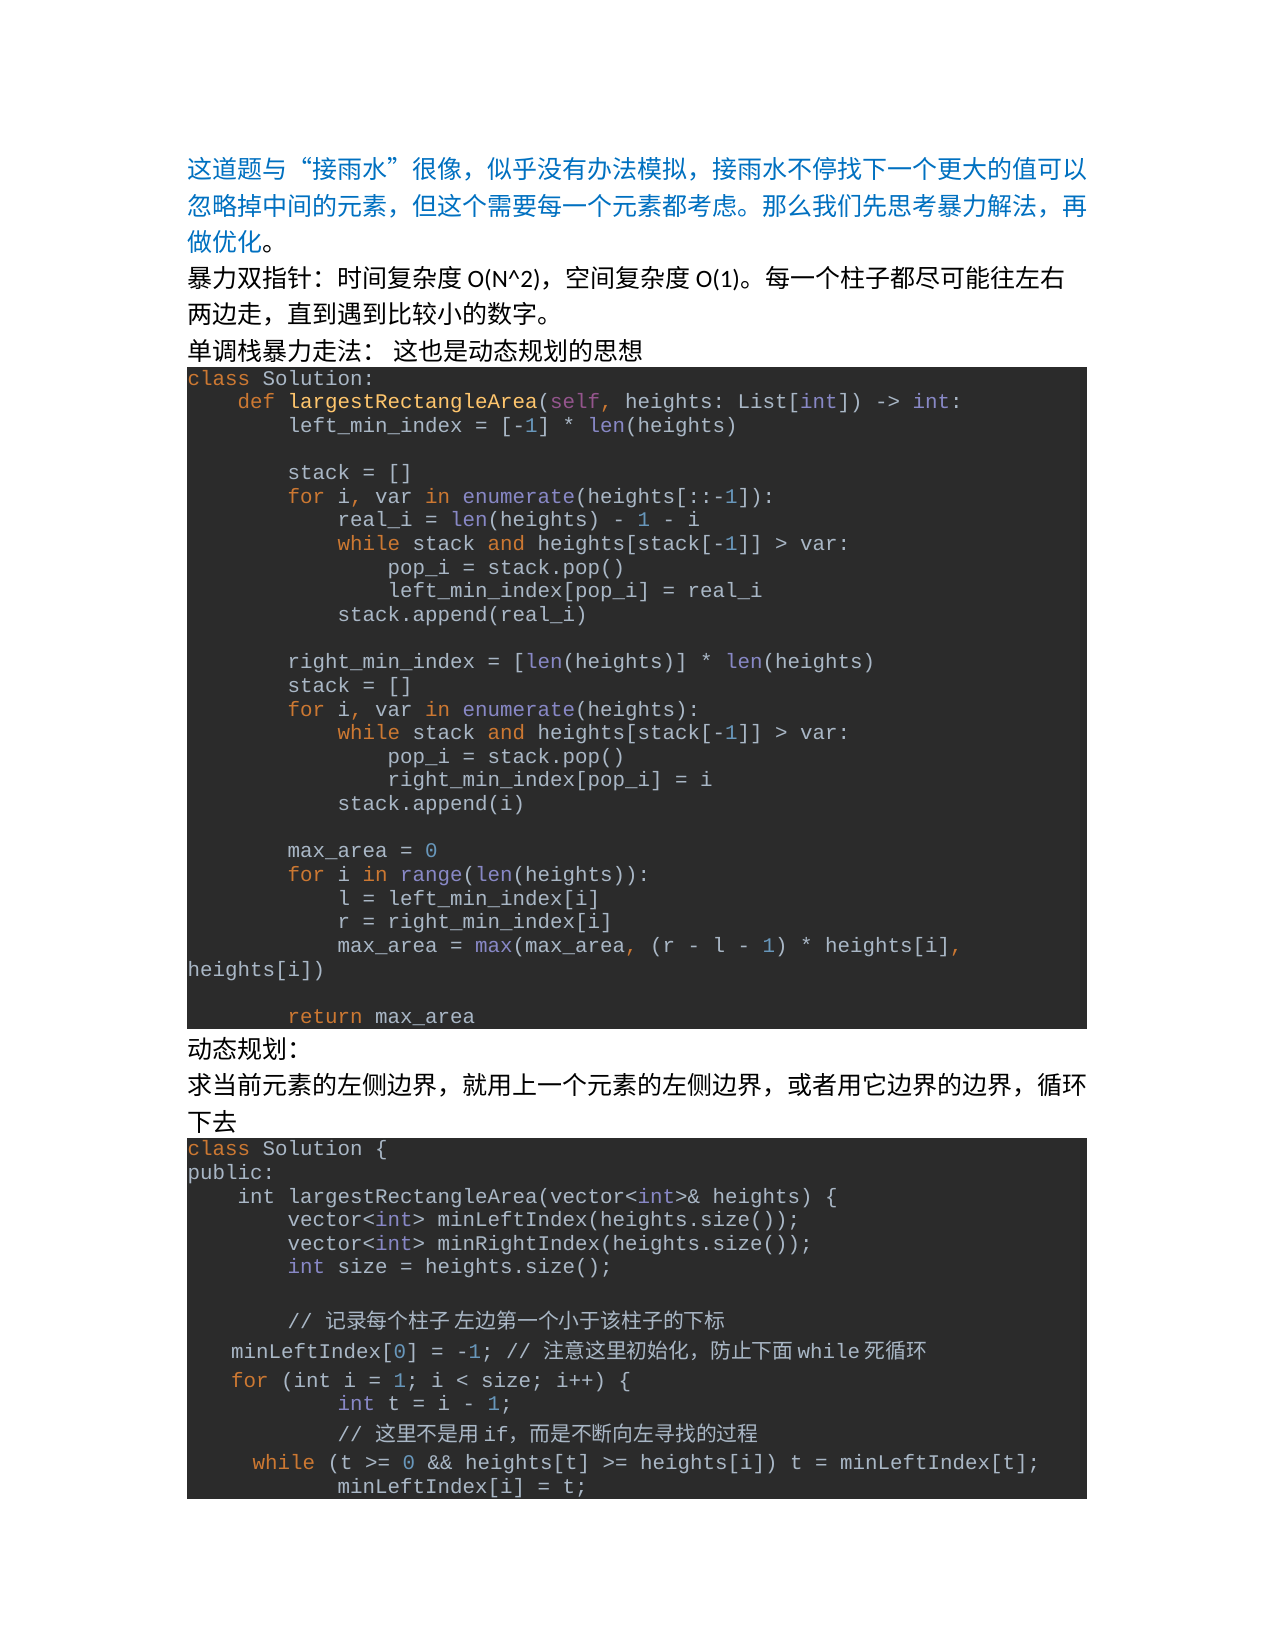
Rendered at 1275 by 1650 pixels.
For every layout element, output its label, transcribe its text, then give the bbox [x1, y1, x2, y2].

text 单调栈暴力走法： 这也是动态规划的思想 [187, 331, 1087, 367]
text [187, 1138, 1087, 1499]
text 求当前元素的左侧边界，就用上一个元素的左侧边界，或者用它边界的边界，循环下去 [187, 1066, 1087, 1138]
text class Solution: def largestRectangleArea(self, heights: List[int]) -> int: left_min_index = [-1] * len(heights) stack = [] for i, var in enumerate(heights[::-1]): real_i = len(heights) - 1 - i while stack and heights[stack[-1]] > var: pop_i = stack.pop() left_min_index[pop_i] = real_i stack.append(real_i) right_min_index = [len(heights)] * len(heights) stack = [] for i, var in enumerate(heights): while stack and heights[stack[-1]] > var: pop_i = stack.pop() right_min_index[pop_i] = i stack.append(i) max_area = 0 for i in range(len(heights)): l = left_min_index[i] r = right_min_index[i] max_area = max(max_area, (r - l - 1) * heights[i], heights[i]) return max_area [187, 367, 1087, 1029]
text 动态规划： [187, 1029, 1087, 1066]
text 暴力双指针：时间复杂度O(N^2)，空间复杂度O(1)。每一个柱子都尽可能往左右两边走，直到遇到比较小的数字。 [187, 259, 1087, 331]
text 这道题与“接雨水”很像，似乎没有办法模拟，接雨水不停找下一个更大的值可以忽略掉中间的元素，但这个需要每一个元素都考虑。那么我们先思考暴力解法，再做优化。 [187, 150, 1087, 259]
